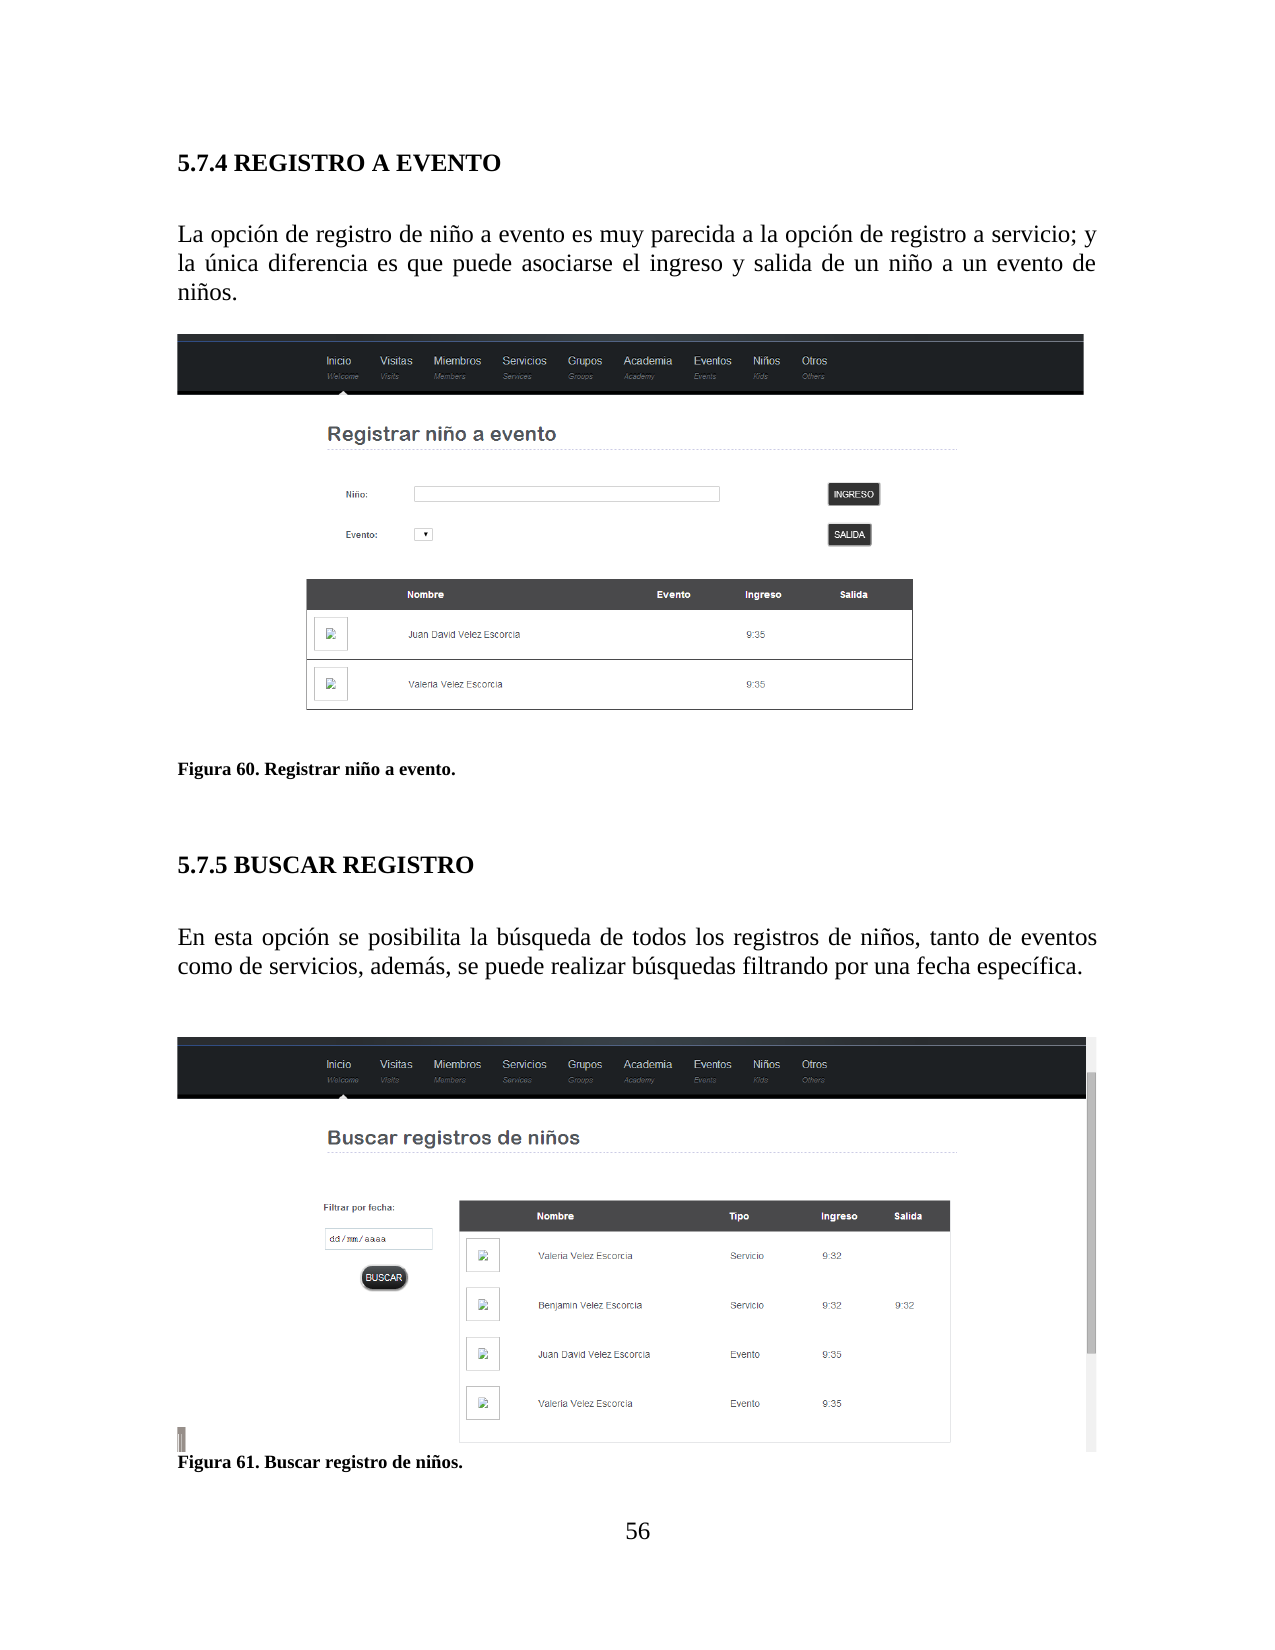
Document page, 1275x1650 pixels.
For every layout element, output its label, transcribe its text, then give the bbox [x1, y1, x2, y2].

text En esta opción se posibilita la búsqueda de todos los registros de niños, tanto de eventos como de servicios, además, se puede realizar búsquedas filtrando por una fecha específica. [177, 922, 1098, 980]
text La opción de registro de niño a evento es muy parecida a la opción de registro a servicio; y la única diferencia es que puede asociarse el ingreso y salida de un niño a un evento de niños. [177, 219, 1098, 306]
subtitle 5.7.4 Registro a Evento [177, 148, 1098, 176]
subtitle 5.7.5 Buscar Registro [177, 850, 1098, 879]
picture [177, 1037, 1097, 1452]
picture [177, 334, 1084, 759]
